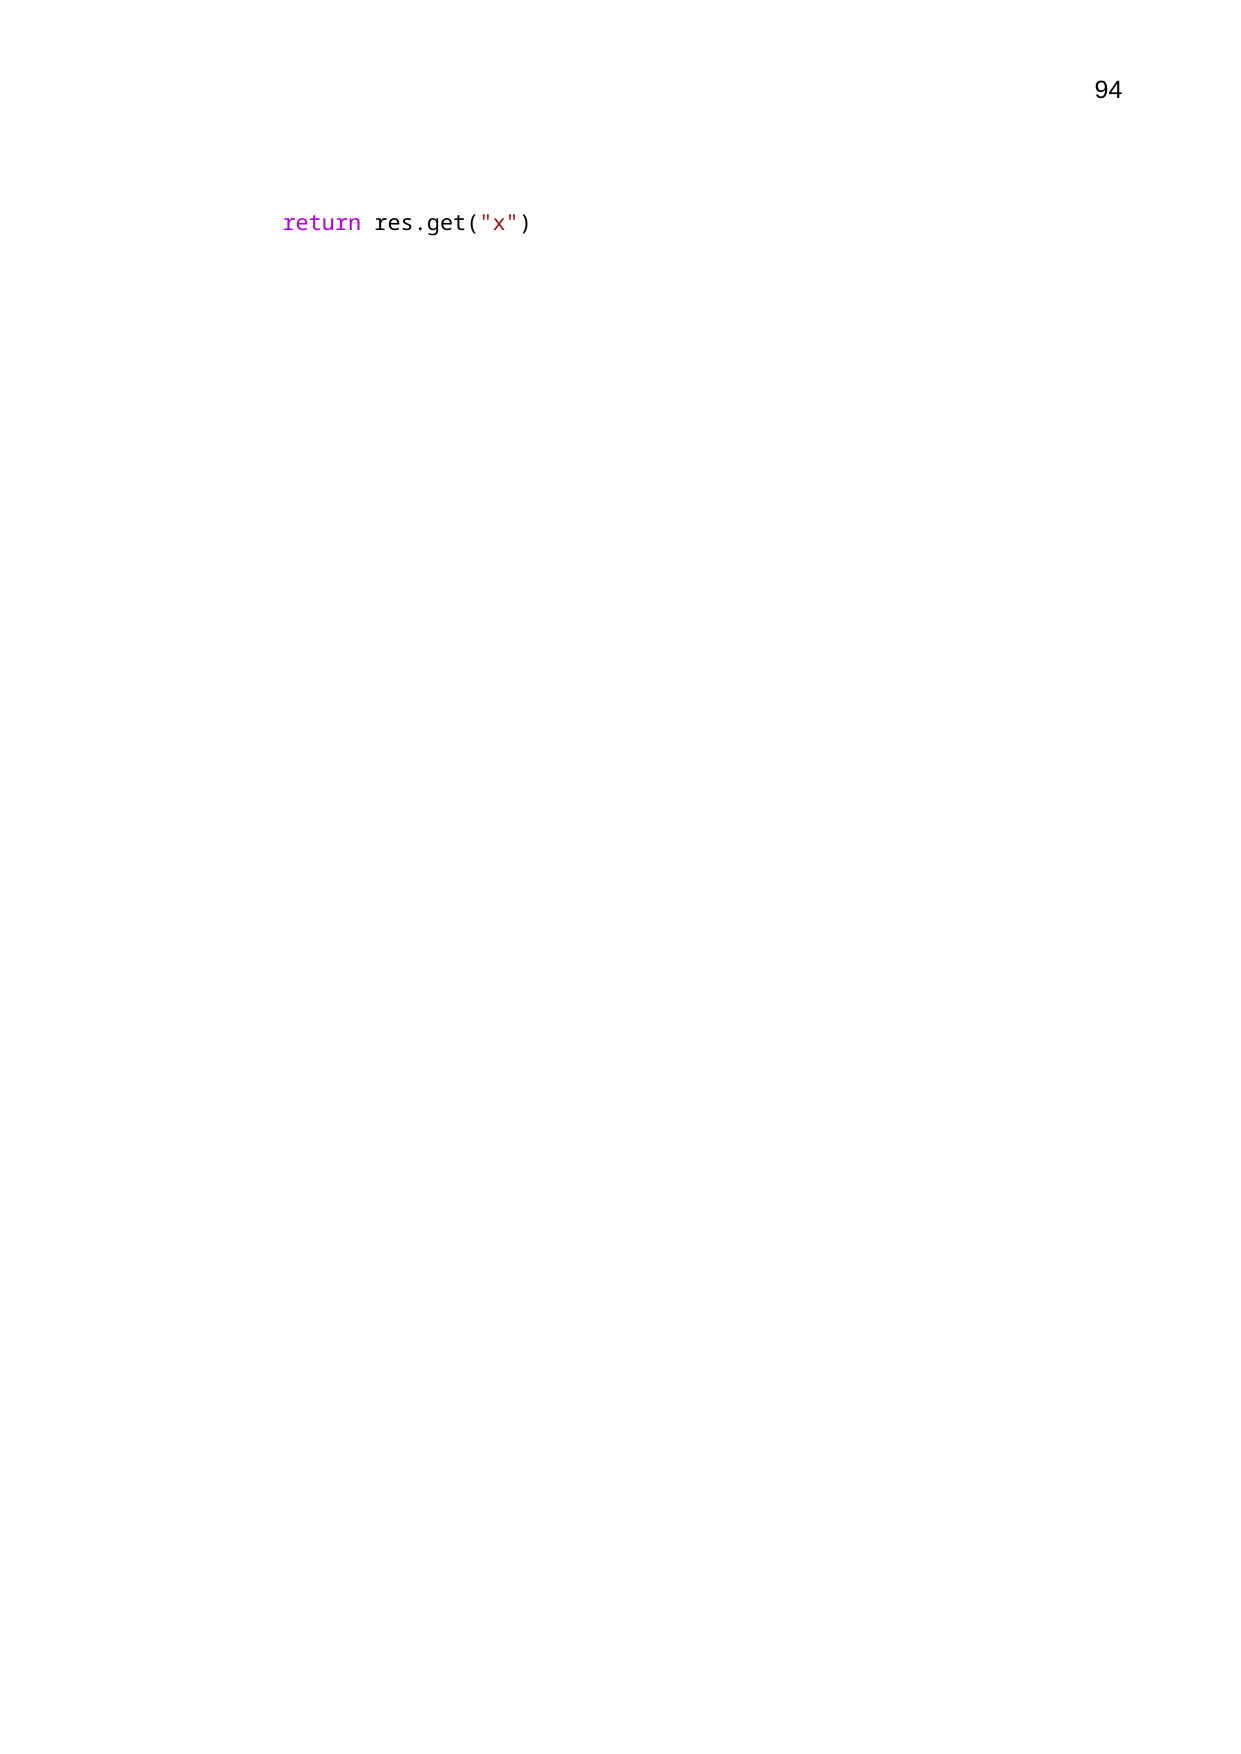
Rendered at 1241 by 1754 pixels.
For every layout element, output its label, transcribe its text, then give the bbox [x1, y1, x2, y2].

text return res.get("x") [177, 207, 1122, 237]
